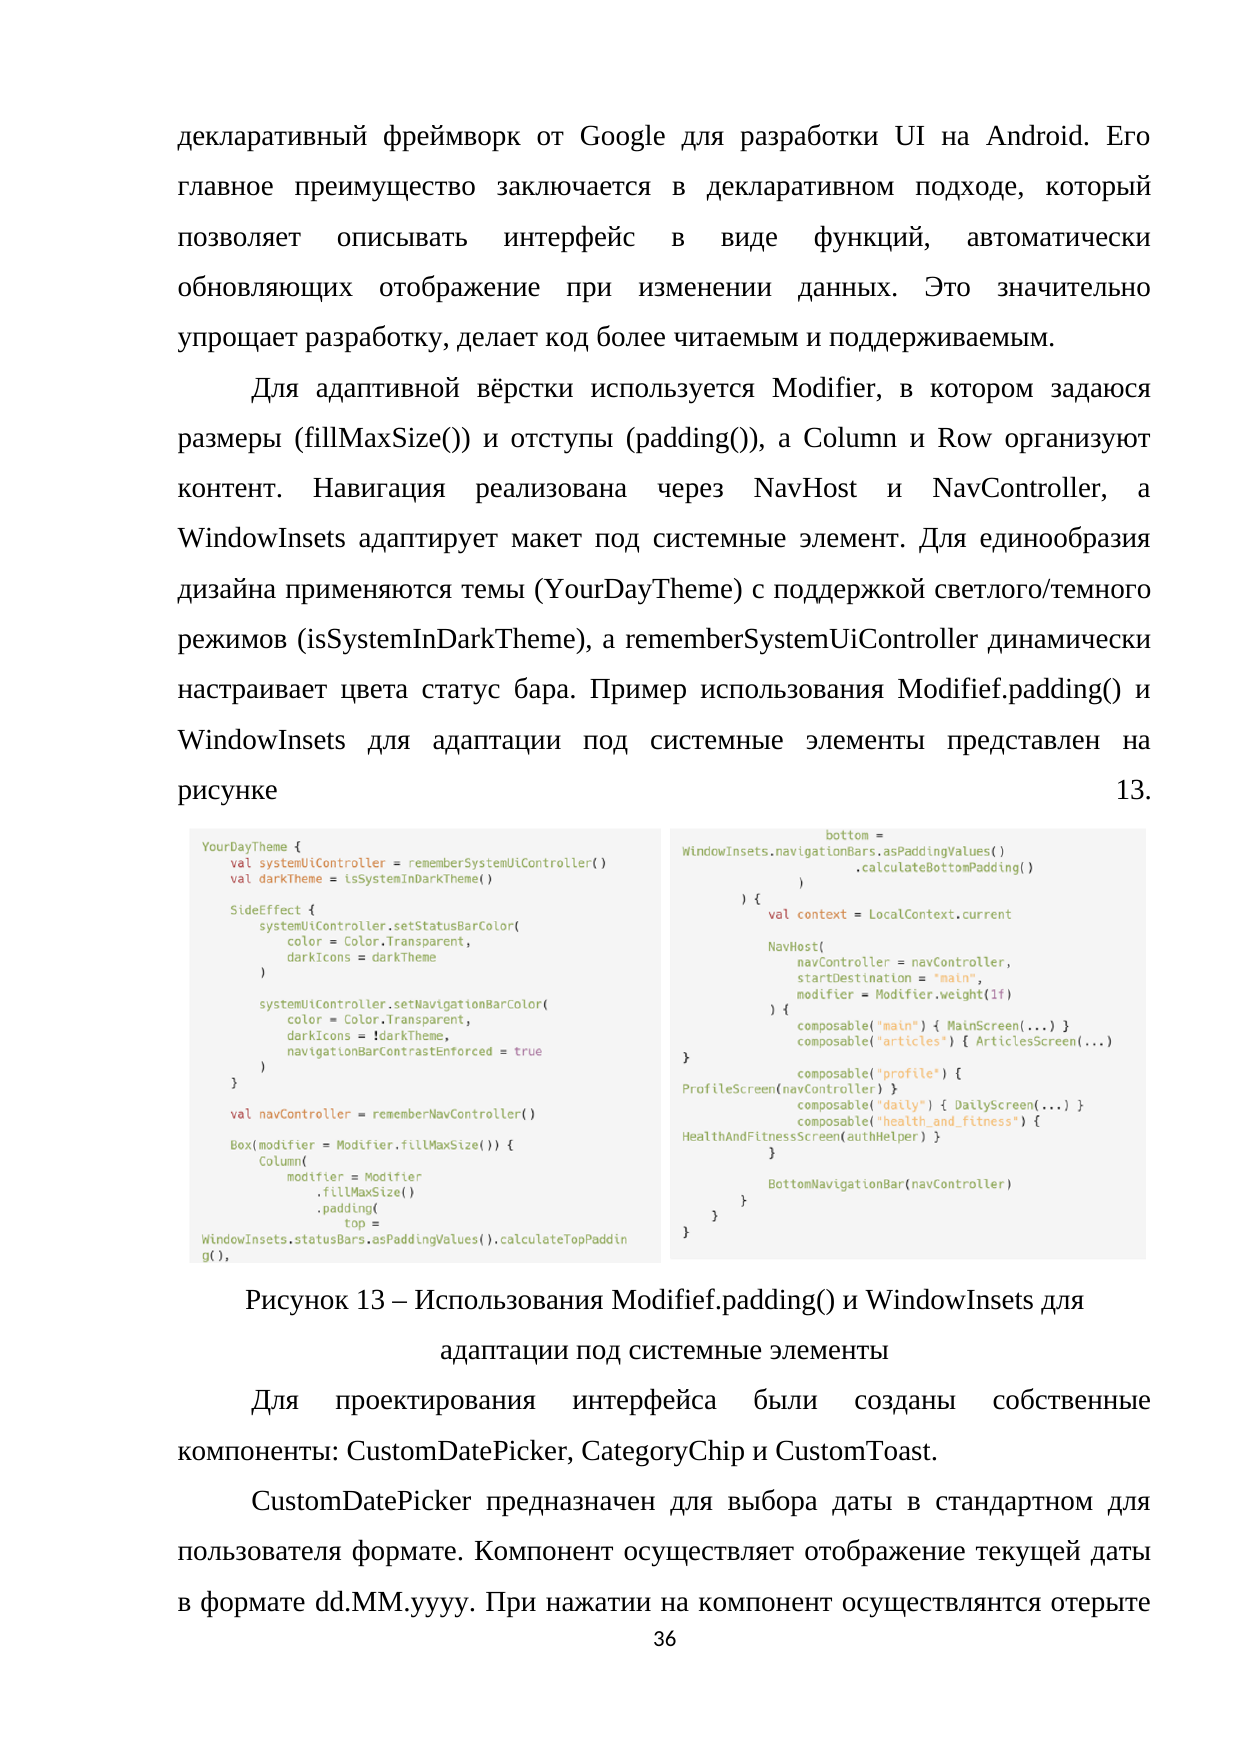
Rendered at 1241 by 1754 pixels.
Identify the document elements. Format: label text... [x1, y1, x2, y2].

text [177, 1483, 1152, 1617]
text Рисунок 13 – Использования Modifief.padding() и WindowInsets для адаптации под системные элементы [177, 1282, 1152, 1366]
picture [177, 822, 1152, 1266]
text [177, 118, 1152, 353]
text Для проектирования интерфейса были созданы собственные компоненты: CustomDatePicker, CategoryChip и CustomToast. [177, 1382, 1152, 1466]
text Для адаптивной вёрстки используется Modifier, в котором задаюся размеры (fillMaxSize()) и отступы (padding()), а Column и Row организуют контент. Навигация реализована через NavHost и NavController, а WindowInsets адаптирует макет под системные элемент. Для единообразия дизайна применяются темы (YourDayTheme) с поддержкой светлого/темного режимов (isSystemInDarkTheme), а rememberSystemUiController динамически настраивает цвета статус бара. Пример использования Modifief.padding() и WindowInsets для адаптации под системные элементы представлен на рисунке 13. [177, 370, 1152, 822]
